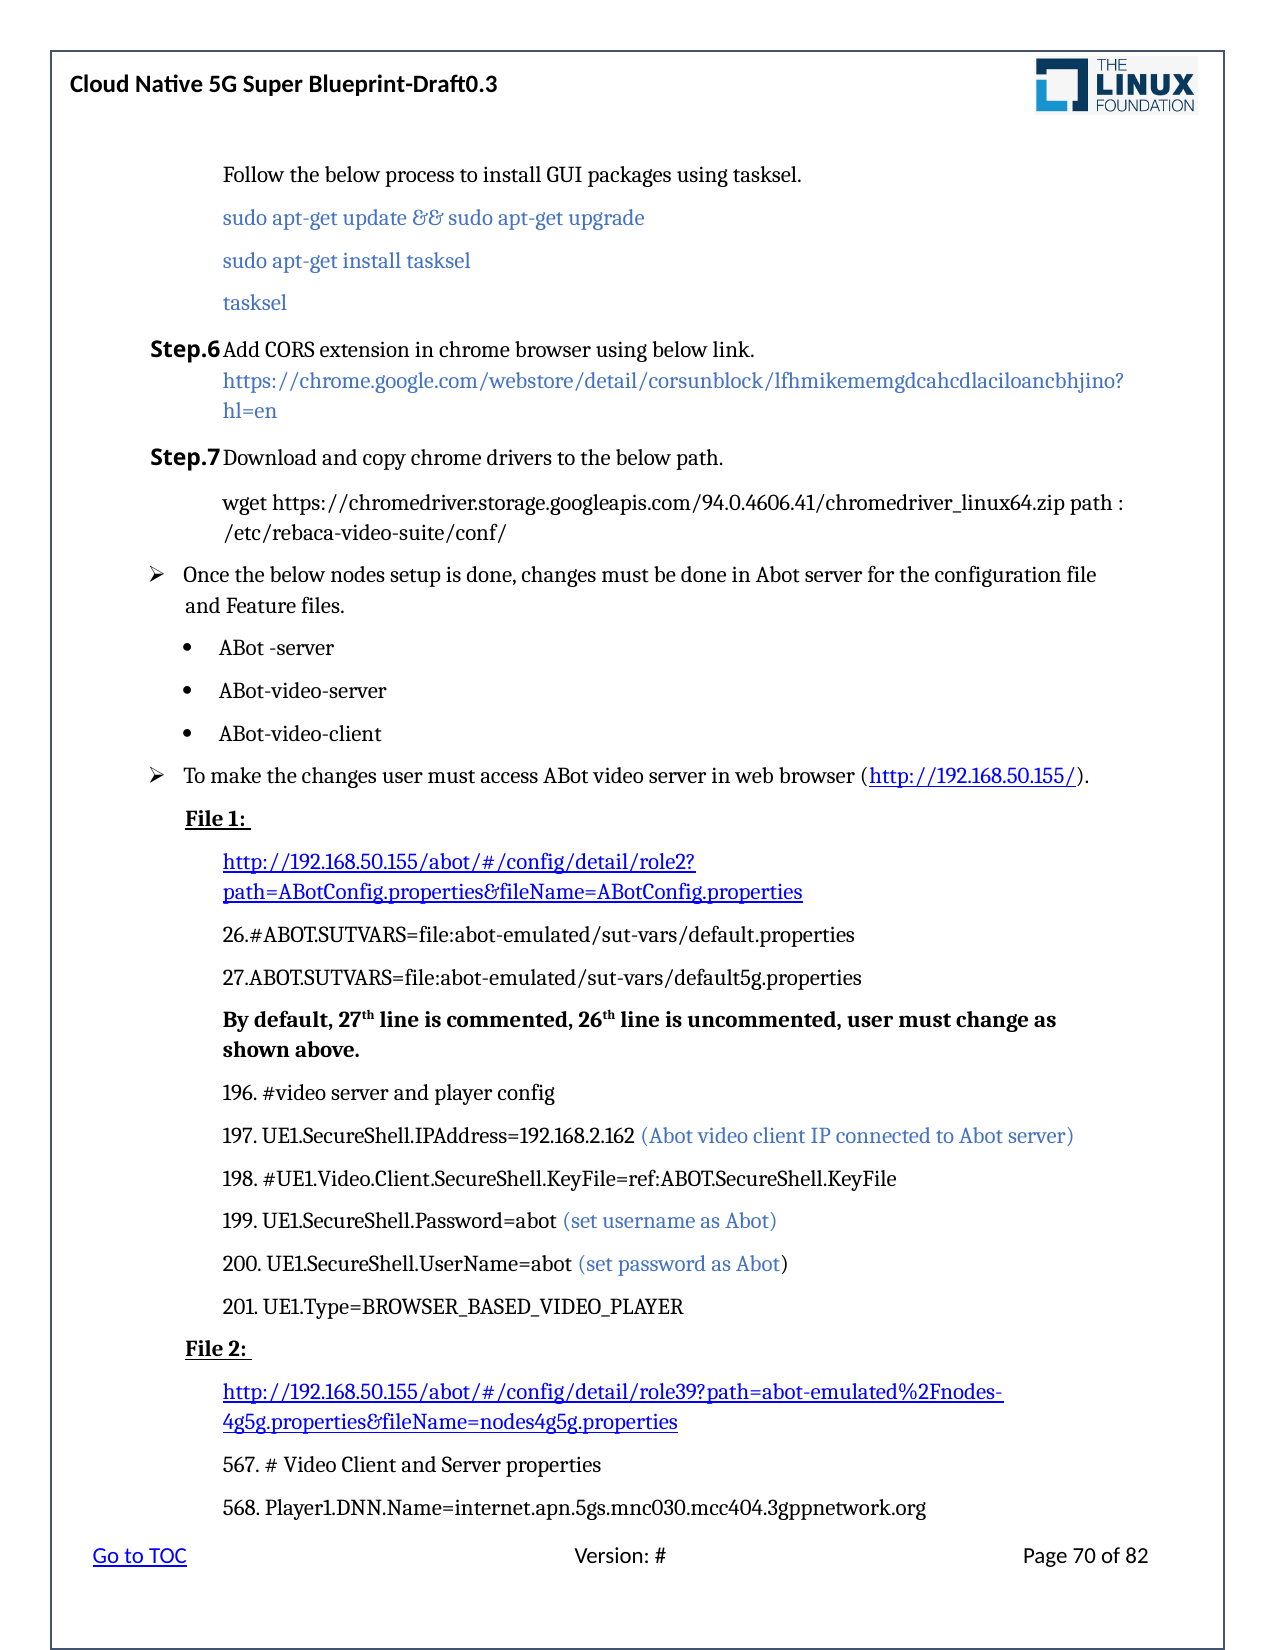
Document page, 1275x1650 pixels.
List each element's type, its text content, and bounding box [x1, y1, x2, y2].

text 196. #video server and player config [223, 1080, 1127, 1106]
text 198. #UE1.Video.Client.SecureShell.KeyFile=ref:ABOT.SecureShell.KeyFile [223, 1165, 1127, 1192]
text File 2: [185, 1336, 1127, 1362]
text Follow the below process to install GUI packages using tasksel. [223, 162, 1127, 188]
list ABot -server [183, 635, 1127, 661]
list ABot-video-server [183, 678, 1127, 704]
text sudo apt-get update && sudo apt-get upgrade [223, 205, 1127, 231]
text 567. # Video Client and Server properties [223, 1452, 1127, 1478]
text 568. Player1.DNN.Name=internet.apn.5gs.mnc030.mcc404.3gppnetwork.org [223, 1494, 1127, 1521]
list To make the changes user must access ABot video server in web browser (http://192.168.50.155/). [148, 763, 1127, 789]
text http://192.168.50.155/abot/#/config/detail/role39?path=abot-emulated%2Fnodes-4g5g.properties&fileName=nodes4g5g.properties [223, 1379, 1127, 1435]
text sudo apt-get install tasksel [223, 247, 1127, 274]
text 27.ABOT.SUTVARS=file:abot-emulated/sut-vars/default5g.properties [223, 964, 1127, 991]
list Once the below nodes setup is done, changes must be done in Abot server for the configuration file and Feature files. [148, 562, 1127, 619]
text tasksel [223, 290, 1127, 316]
text By default, 27th line is commented, 26th line is uncommented, user must change as shown above. [223, 1007, 1127, 1063]
text http://192.168.50.155/abot/#/config/detail/role2?path=ABotConfig.properties&fileName=ABotConfig.properties [223, 849, 1127, 905]
text 26.#ABOT.SUTVARS=file:abot-emulated/sut-vars/default.properties [223, 922, 1127, 948]
picture [1034, 56, 1199, 115]
text 201. UE1.Type=BROWSER_BASED_VIDEO_PLAYER [223, 1293, 1127, 1320]
list ABot-video-client [183, 721, 1127, 747]
list Download and copy chrome drivers to the below path. [185, 441, 1127, 472]
text 197. UE1.SecureShell.IPAddress=192.168.2.162 (Abot video client IP connected to Abot server) [223, 1123, 1127, 1149]
text File 1: [185, 806, 1127, 832]
text 199. UE1.SecureShell.Password=abot (set username as Abot) [223, 1208, 1127, 1234]
text wget https://chromedriver.storage.googleapis.com/94.0.4606.41/chromedriver_linux64.zip path : /etc/rebaca-video-suite/conf/ [223, 489, 1127, 546]
list Add CORS extension in chrome browser using below link. https://chrome.google.com/webstore/detail/corsunblock/lfhmikememgdcahcdlaciloancbhjino?hl=en [185, 333, 1127, 424]
text 200. UE1.SecureShell.UserName=abot (set password as Abot) [223, 1251, 1127, 1277]
